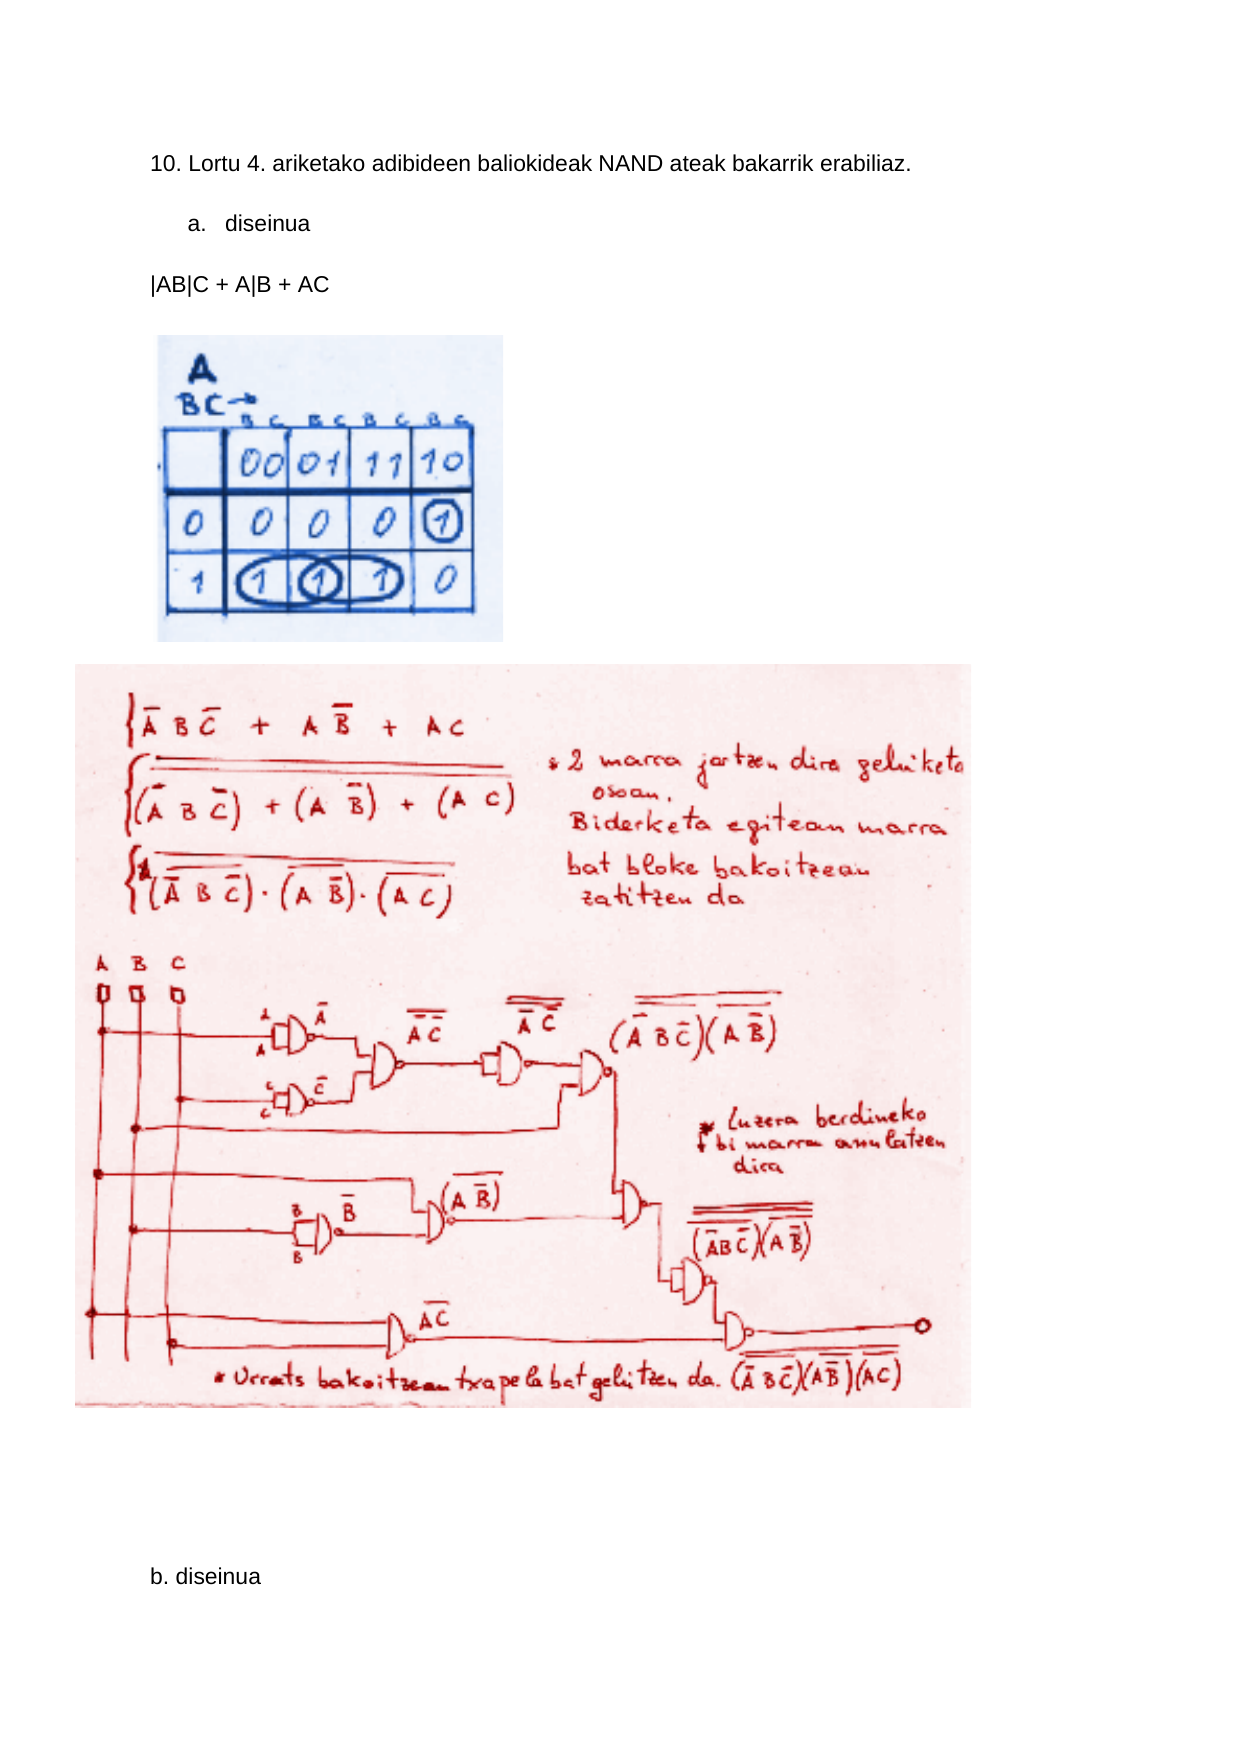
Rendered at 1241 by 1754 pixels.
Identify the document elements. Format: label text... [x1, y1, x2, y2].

text 10. Lortu 4. ariketako adibideen baliokideak NAND ateak bakarrik erabiliaz. [150, 150, 1090, 176]
picture [153, 335, 504, 642]
picture [75, 664, 972, 1408]
text b. diseinua [150, 1563, 1090, 1589]
text |AB|C + A|B + AC [150, 271, 1090, 297]
list diseinua [187, 210, 1090, 237]
